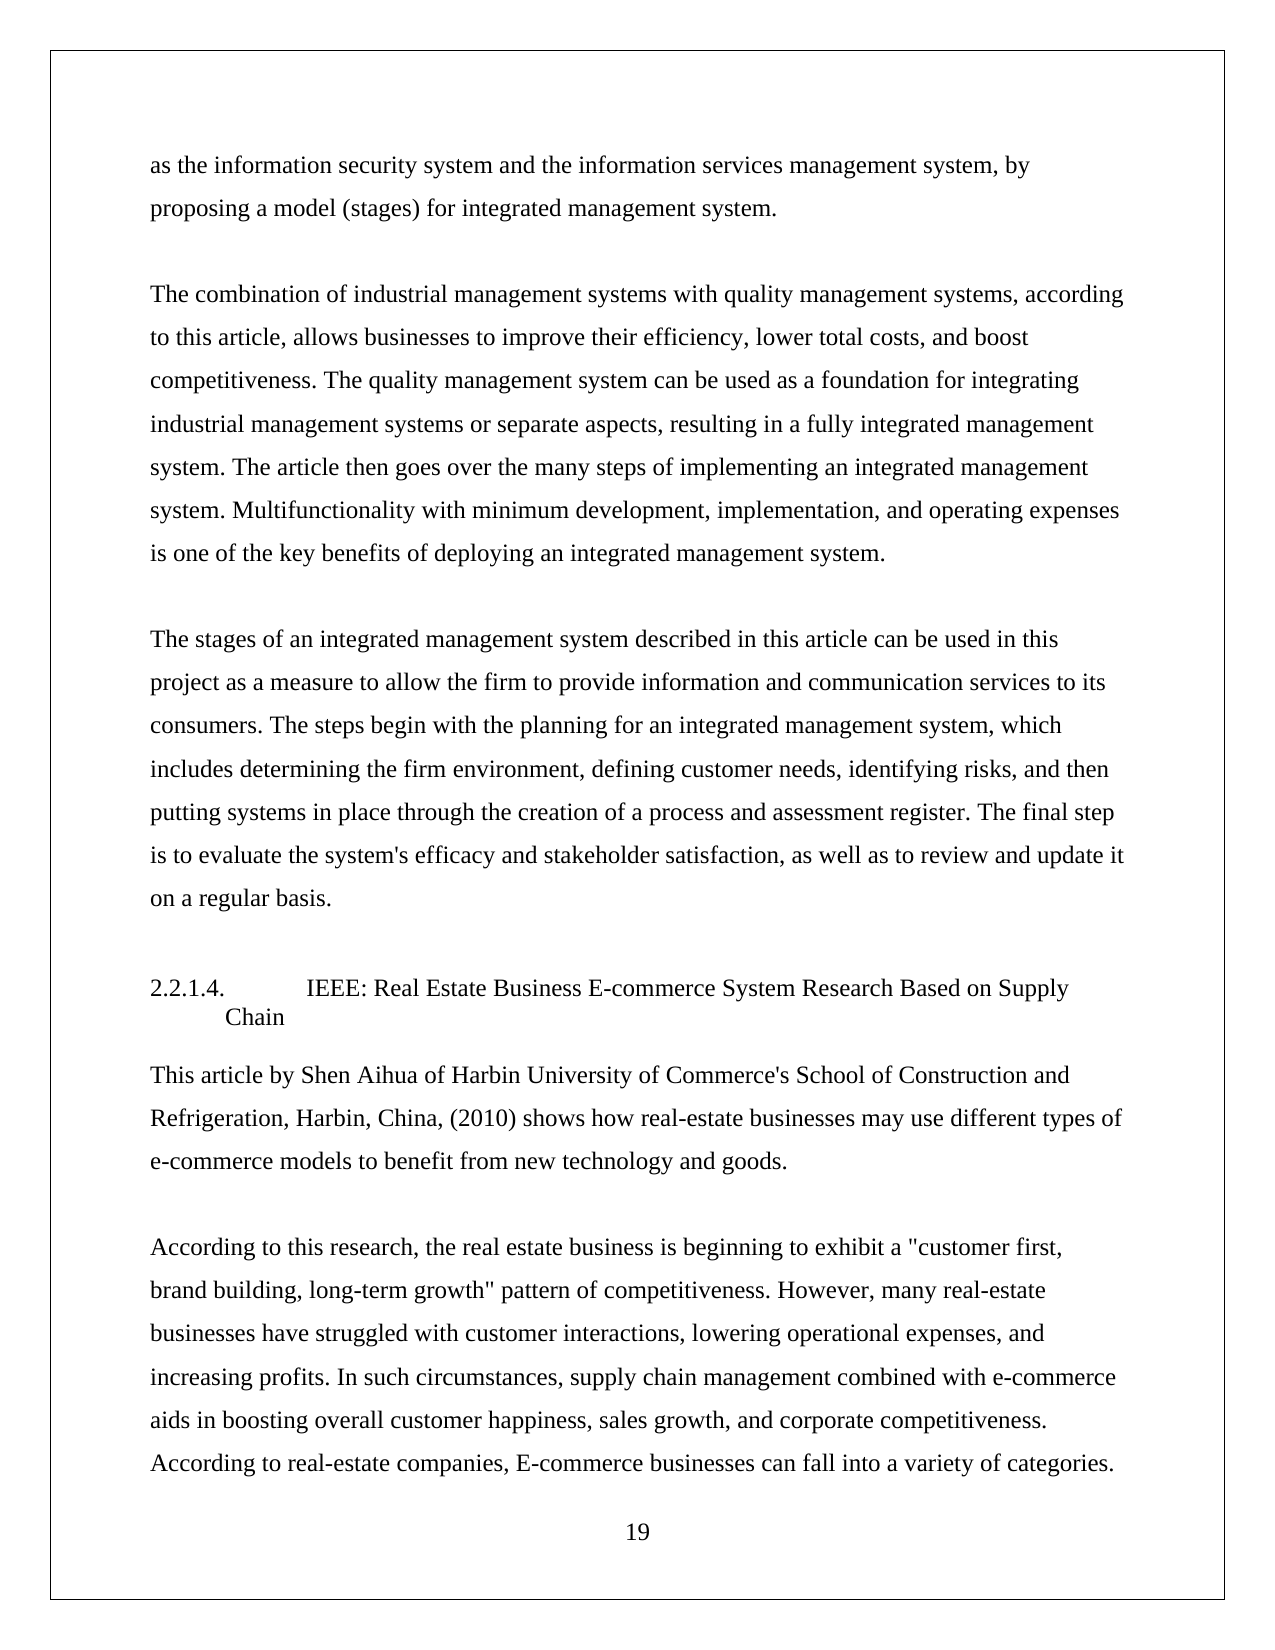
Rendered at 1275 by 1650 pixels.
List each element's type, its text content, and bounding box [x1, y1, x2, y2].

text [150, 1232, 1125, 1477]
text This article by Shen Aihua of Harbin University of Commerce's School of Construction and Refrigeration, Harbin, China, (2010) shows how real-estate businesses may use different types of e-commerce models to benefit from new technology and goods. [150, 1060, 1125, 1175]
subtitle IEEE: Real Estate Business E-commerce System Research Based on Supply Chain [150, 973, 1125, 1031]
text The combination of industrial management systems with quality management systems, according to this article, allows businesses to improve their efficiency, lower total costs, and boost competitiveness. The quality management system can be used as a foundation for integrating industrial management systems or separate aspects, resulting in a fully integrated management system. The article then goes over the many steps of implementing an integrated management system. Multifunctionality with minimum development, implementation, and operating expenses is one of the key benefits of deploying an integrated management system. [150, 279, 1125, 567]
text The stages of an integrated management system described in this article can be used in this project as a measure to allow the firm to provide information and communication services to its consumers. The steps begin with the planning for an integrated management system, which includes determining the firm environment, defining customer needs, identifying risks, and then putting systems in place through the creation of a process and assessment register. The final step is to evaluate the system's efficacy and stakeholder satisfaction, as well as to review and update it on a regular basis. [150, 624, 1125, 912]
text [150, 150, 1125, 222]
